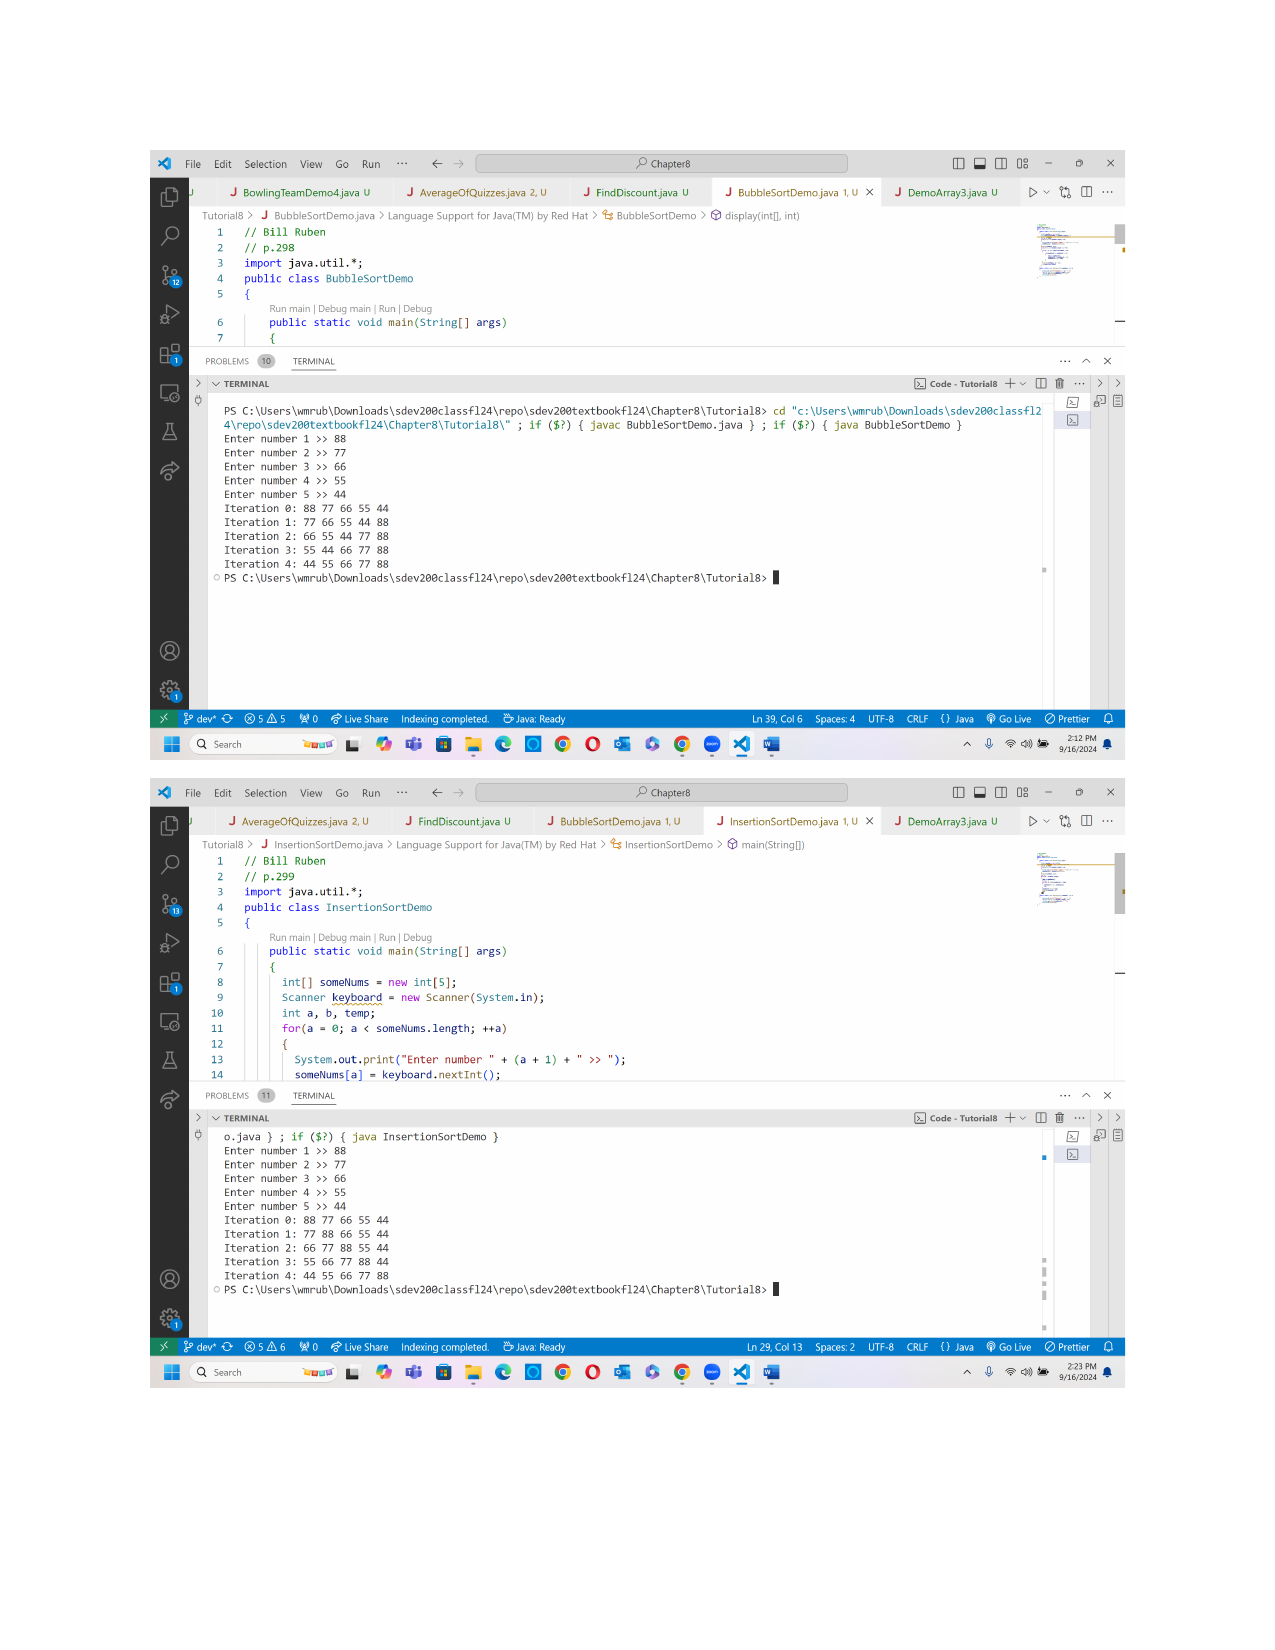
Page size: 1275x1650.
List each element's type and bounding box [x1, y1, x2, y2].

picture [150, 150, 1125, 760]
picture [150, 778, 1125, 1388]
